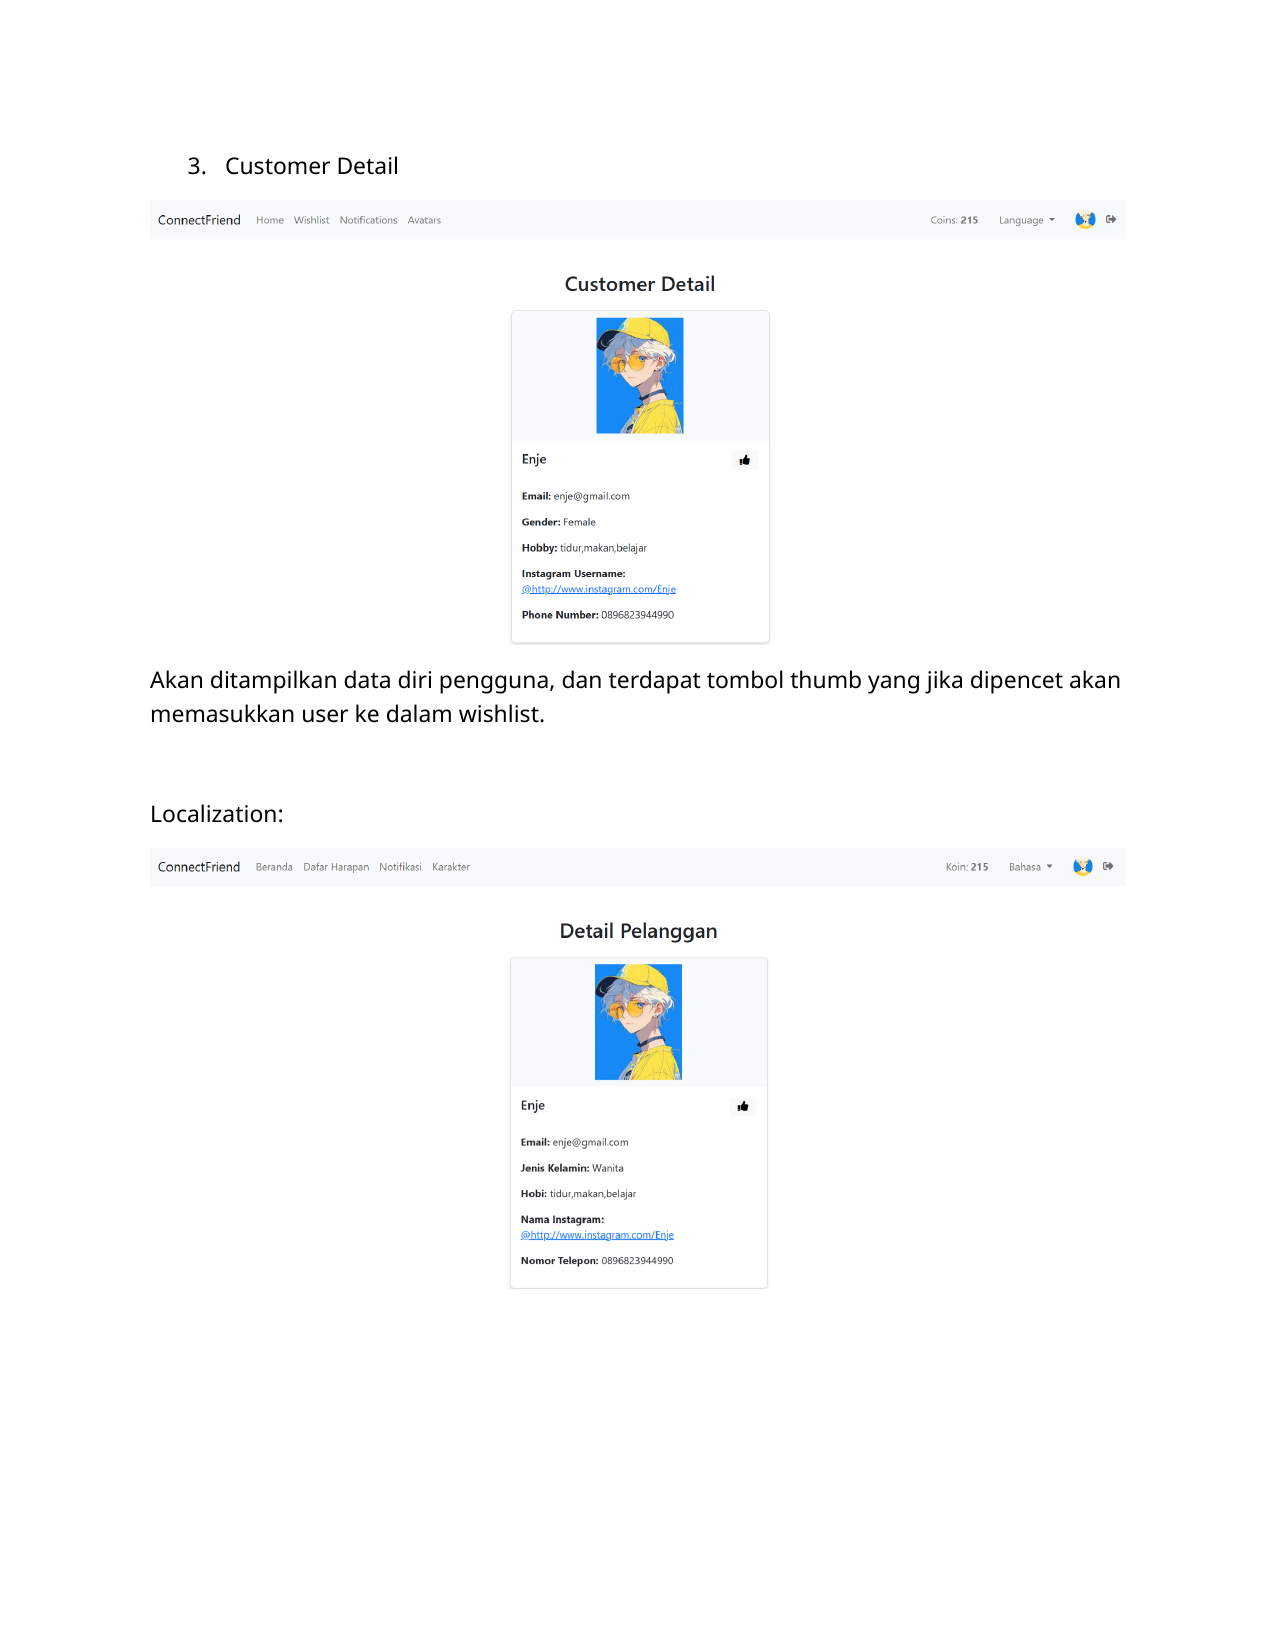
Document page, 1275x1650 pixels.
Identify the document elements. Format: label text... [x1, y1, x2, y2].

text Akan ditampilkan data diri pengguna, dan terdapat tombol thumb yang jika dipencet akan memasukkan user ke dalam wishlist. [150, 664, 1125, 729]
text Localization: [150, 798, 1125, 829]
list Customer Detail [187, 150, 1125, 181]
picture [150, 200, 1125, 645]
picture [150, 848, 1125, 1289]
